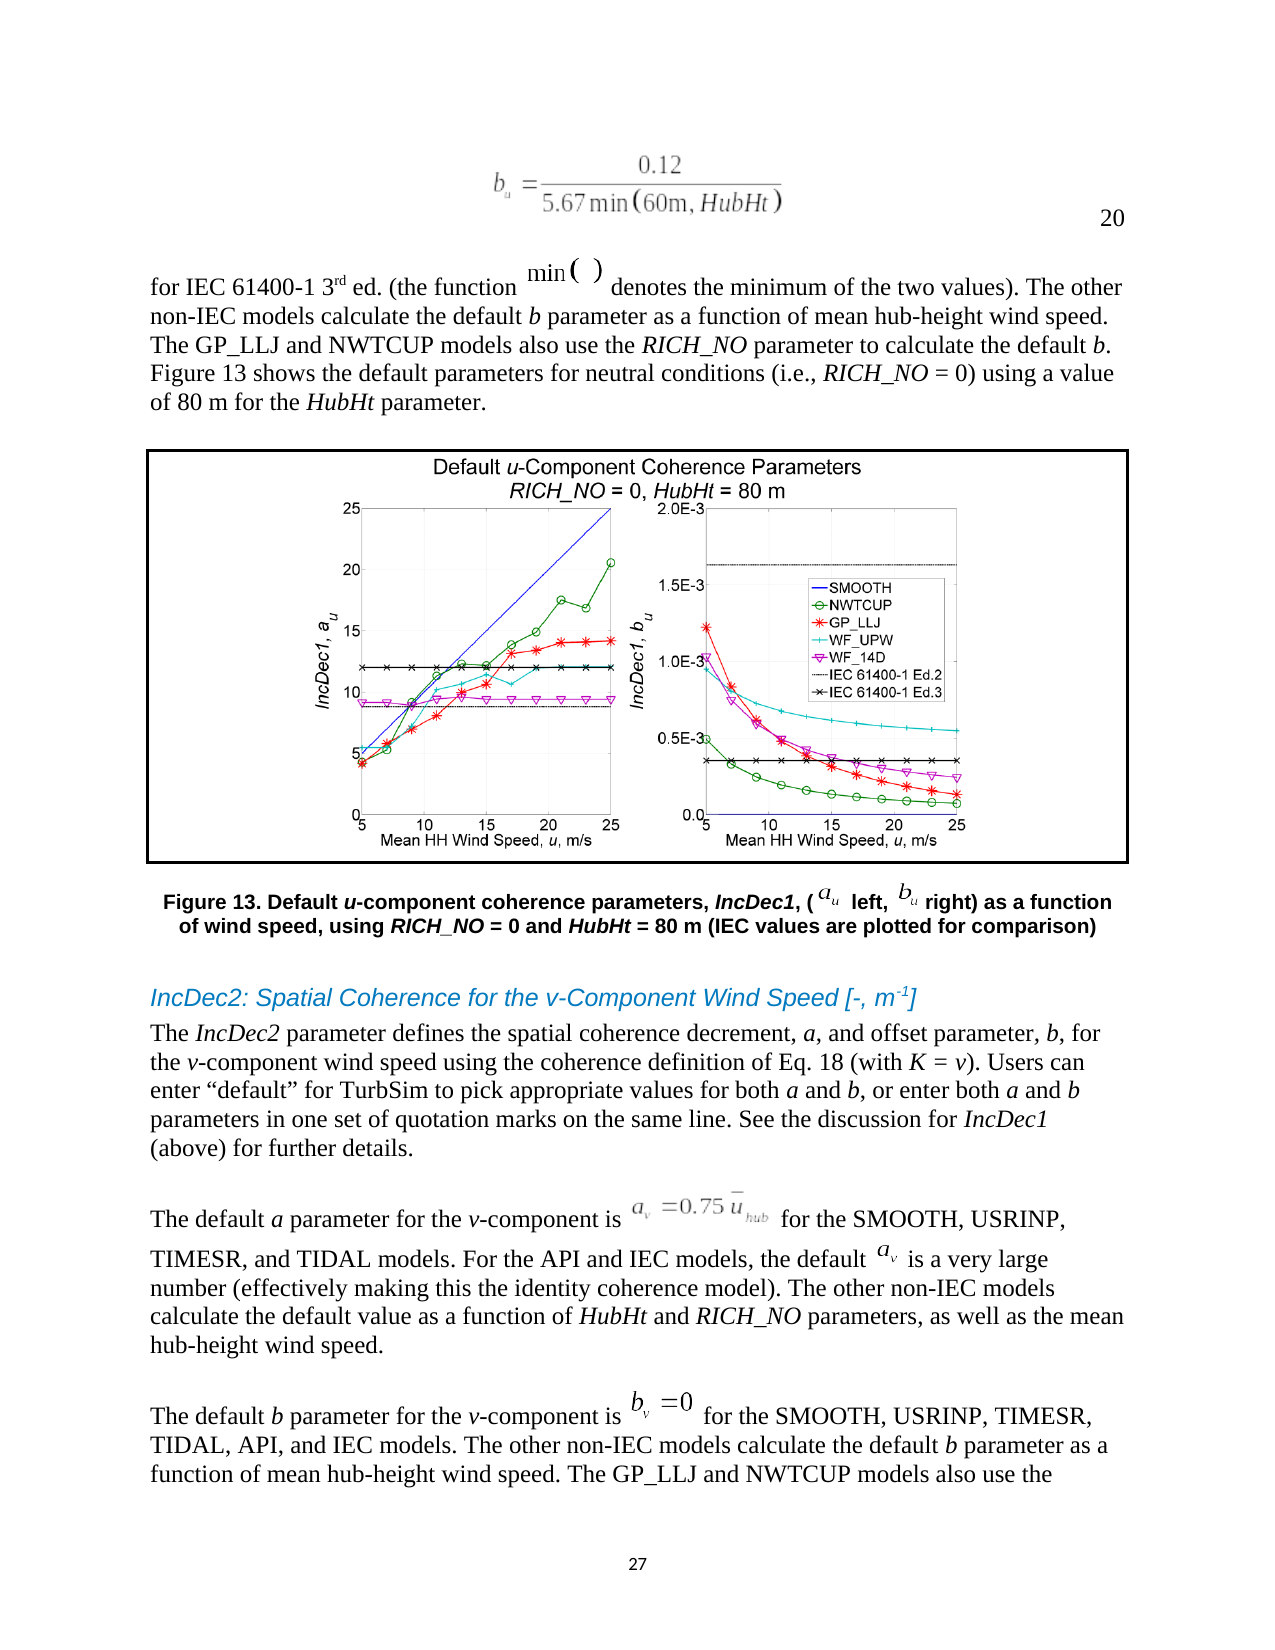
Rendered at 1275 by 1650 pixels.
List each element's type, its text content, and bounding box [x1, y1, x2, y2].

text The default a parameter for the v-component is for the SMOOTH, USRINP, TIMESR, and TIDAL models. For the API and IEC models, the default is a very large number (effectively making this the identity coherence model). The other non-IEC models calculate the default value as a function of HubHt and RICH_NO parameters, as well as the mean hub-height wind speed. [150, 1187, 1125, 1359]
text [150, 1384, 1125, 1487]
text IncDec2: Spatial Coherence for the v-Component Wind Speed [-, m-1] [150, 983, 1125, 1012]
text (20) [150, 150, 1125, 232]
picture [256, 453, 1019, 859]
text The IncDec2 parameter defines the spatial coherence decrement, a, and offset parameter, b, for the v-component wind speed using the coherence definition of Eq. (18) (with K = v). Users can enter “default” for TurbSim to pick appropriate values for both a and b, or enter both a and b parameters in one set of quotation marks on the same line. See the discussion for IncDec1 (above) for further details. [150, 1018, 1125, 1162]
text for IEC 61400-1 3rd ed. (the function denotes the minimum of the two values). The other non-IEC models calculate the default b parameter as a function of mean hub-height wind speed. The GP_LLJ and NWTCUP models also use the RICH_NO parameter to calculate the default b. Figure 13 shows the default parameters for neutral conditions (i.e., RICH_NO = 0) using a value of 80 m for the HubHt parameter. [150, 252, 1125, 416]
